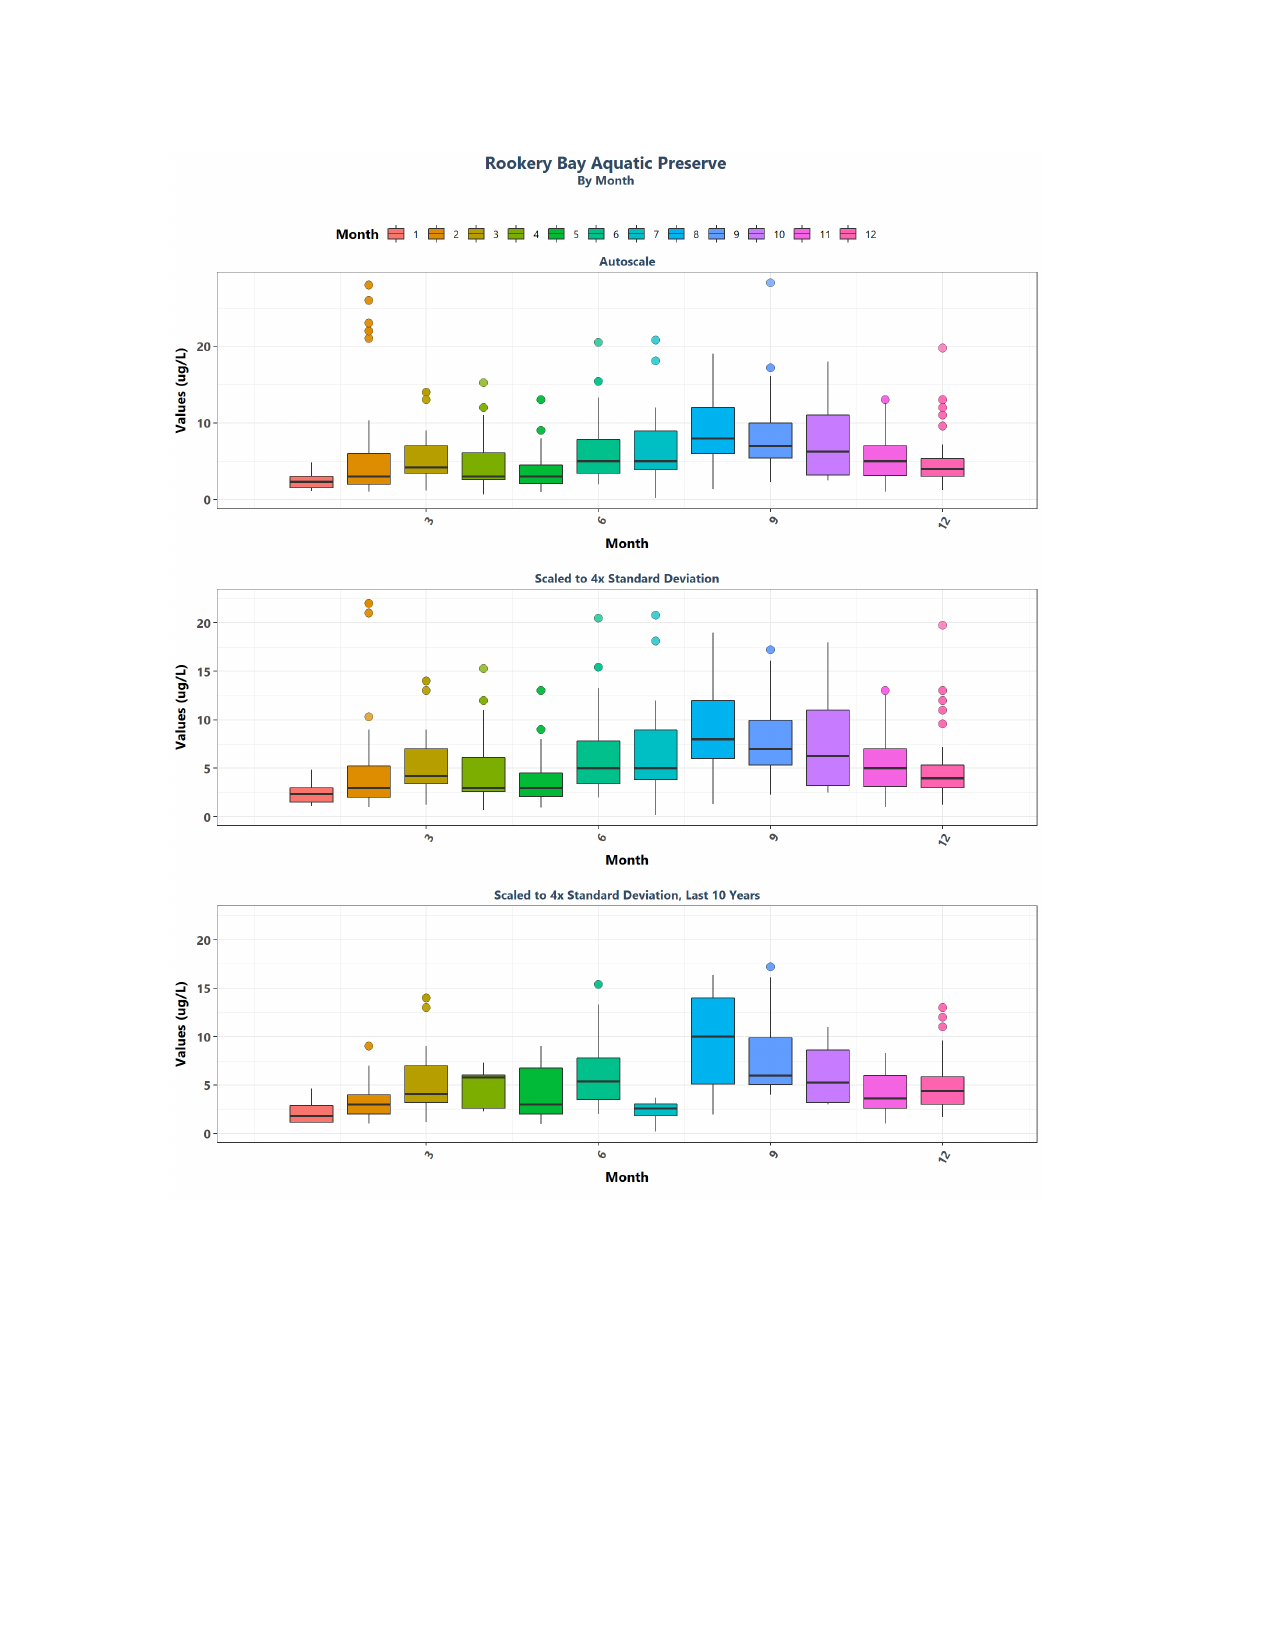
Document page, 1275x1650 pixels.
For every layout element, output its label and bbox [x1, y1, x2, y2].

picture [168, 150, 1044, 1200]
